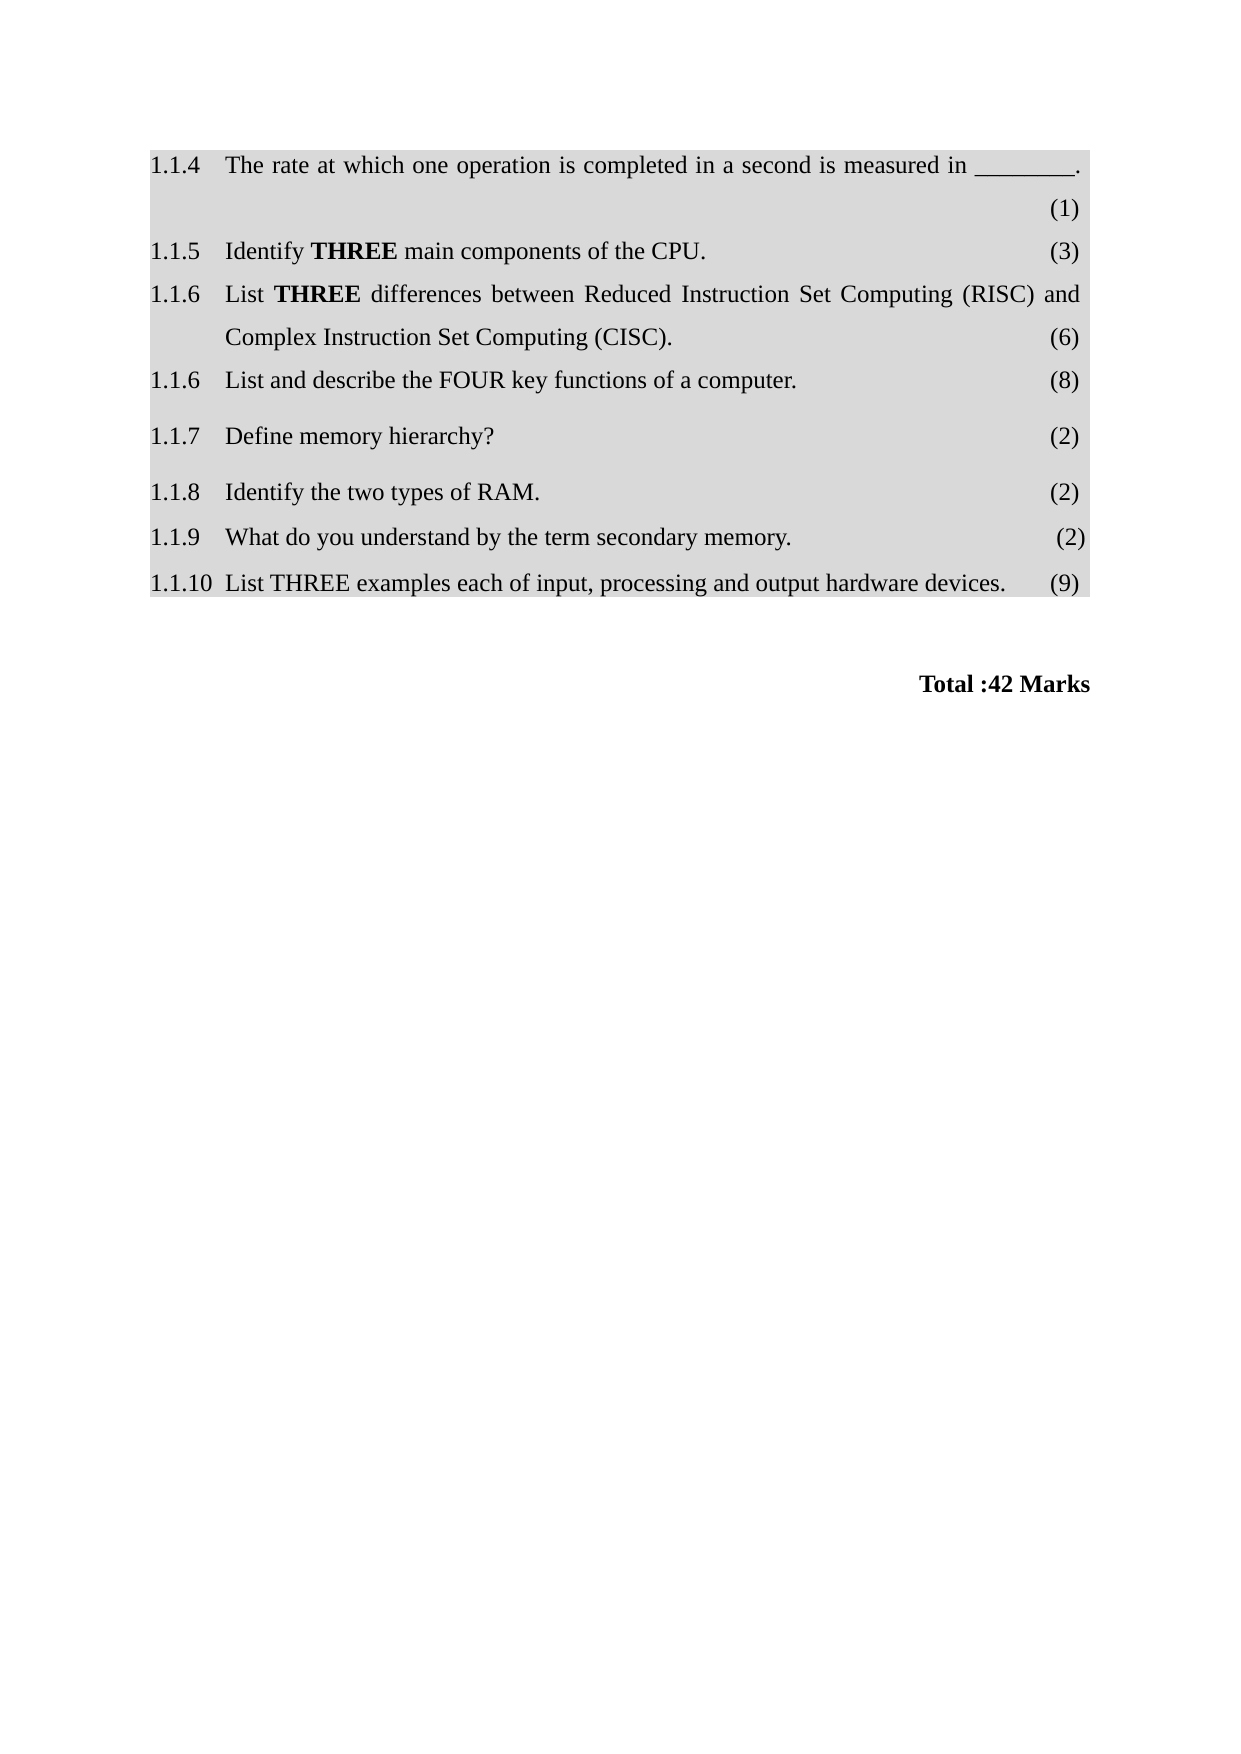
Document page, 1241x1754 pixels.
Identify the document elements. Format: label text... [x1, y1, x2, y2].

text 1.1.4 The rate at which one operation is completed in a second is measured in ________. (1) [150, 150, 1090, 222]
text Total :42 Marks [150, 669, 1090, 698]
text 1.1.6 List THREE differences between Reduced Instruction Set Computing (RISC) and Complex Instruction Set Computing (CISC). (6) [150, 279, 1090, 351]
list List and describe the FOUR key functions of a computer. (8) [150, 366, 1090, 394]
text 1.1.7 Define memory hierarchy? (2) [150, 421, 1090, 450]
text 1.1.9 What do you understand by the term secondary memory. (2) [150, 522, 1090, 551]
text 1.1.5 Identify THREE main components of the CPU. (3) [150, 236, 1090, 265]
text 1.1.8 Identify the two types of RAM. (2) [150, 477, 1090, 506]
text 1.1.10 List THREE examples each of input, processing and output hardware devices. (9) [150, 568, 1090, 597]
